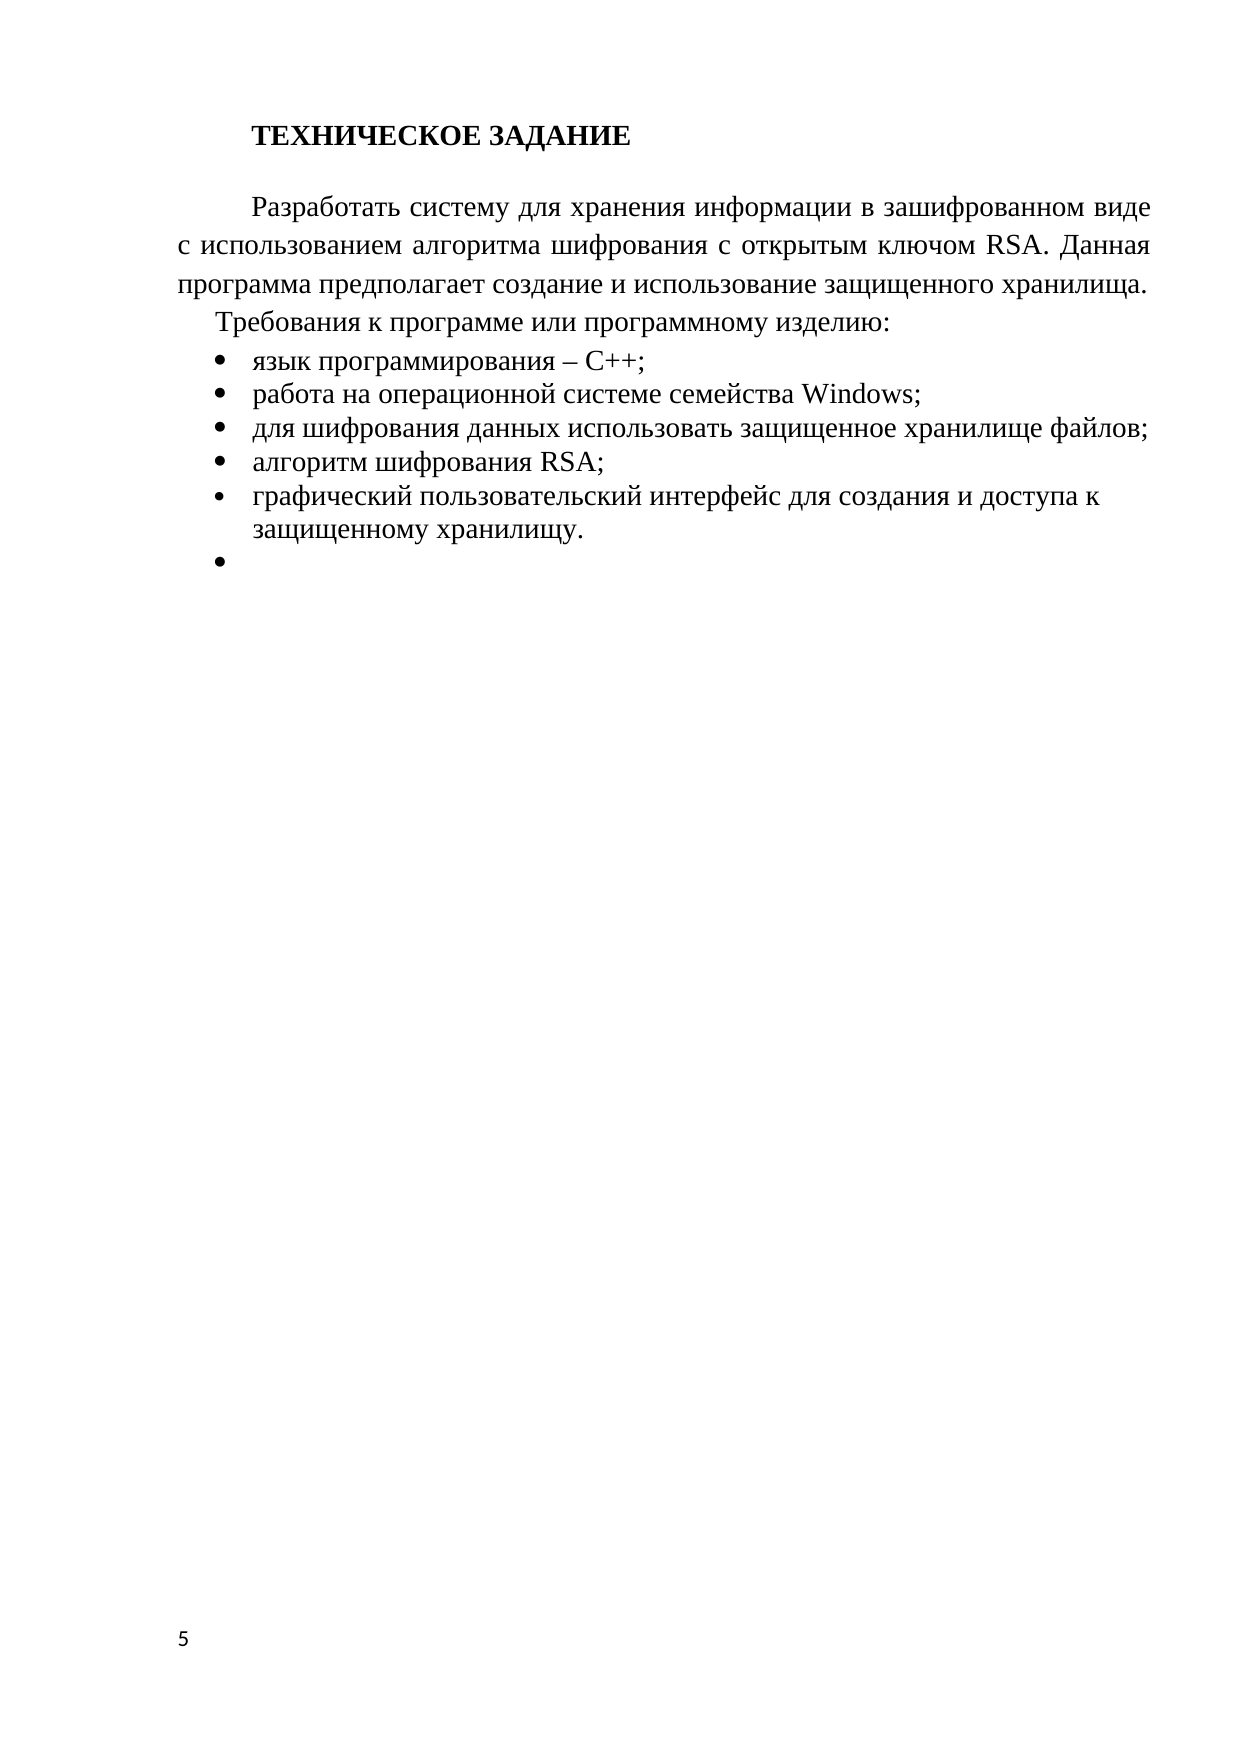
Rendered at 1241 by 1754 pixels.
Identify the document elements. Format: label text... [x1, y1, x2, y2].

text Требования к программе или программному изделию: [177, 304, 1152, 338]
text ТЕХНИЧЕСКОЕ ЗАДАНИЕ [177, 118, 1152, 152]
list алгоритм шифрования RSA; [215, 444, 1152, 478]
text Разработать систему для хранения информации в зашифрованном виде с использованием алгоритма шифрования с открытым ключом RSA. Данная программа предполагает создание и использование защищенного хранилища. [177, 189, 1152, 299]
list графический пользовательский интерфейс для создания и доступа к защищенному хранилищу. [215, 478, 1152, 545]
list язык программирования – C++; [215, 343, 1152, 377]
list для шифрования данных использовать защищенное хранилище файлов; [215, 410, 1152, 444]
list работа на операционной системе семейства Windows; [215, 377, 1152, 410]
